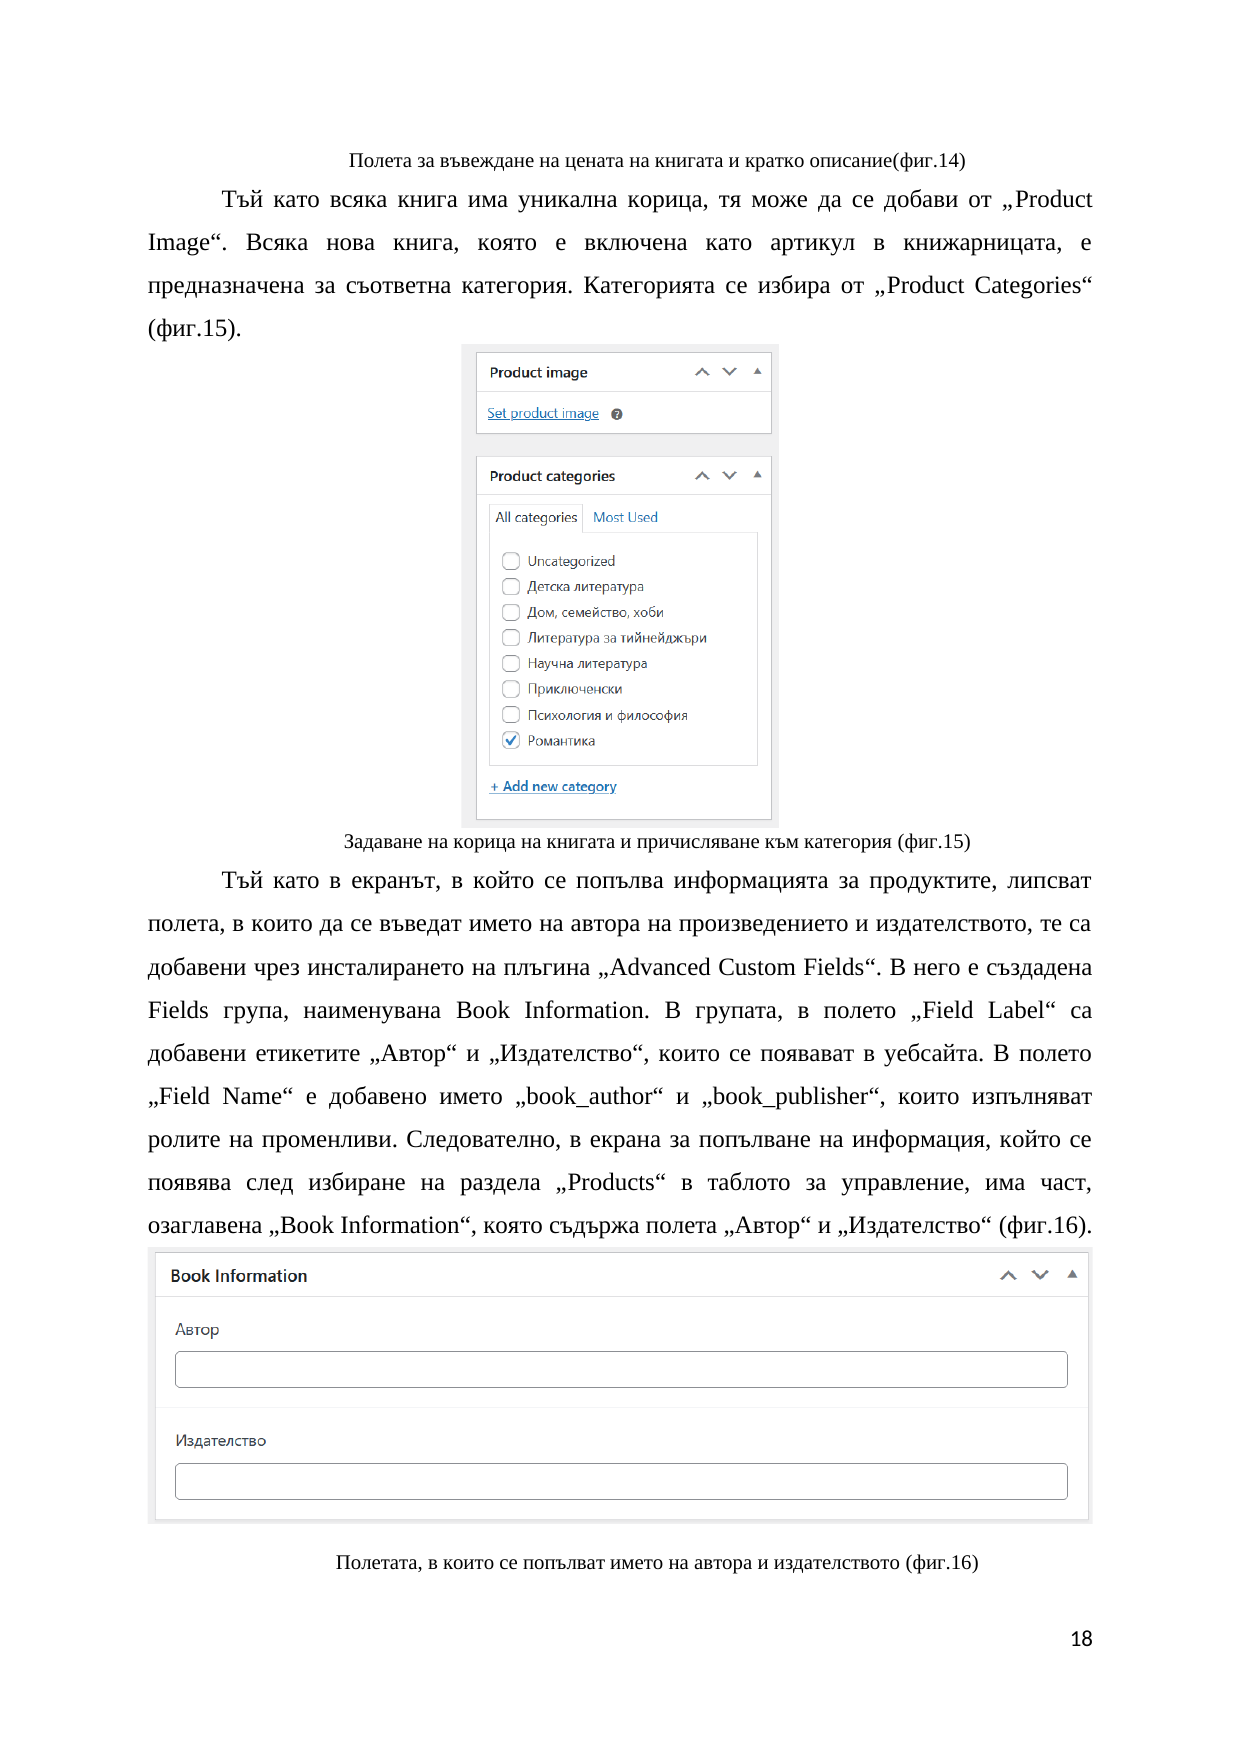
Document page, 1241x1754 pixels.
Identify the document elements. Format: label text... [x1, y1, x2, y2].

text Тъй като всяка книга има уникална корица, тя може да се добави от „Product Image“. Всяка нова книга, която е включена като артикул в книжарницата, е предназначена за съответна категория. Категорията се избира от „Product Categories“ (фиг.15). [148, 184, 1093, 342]
text Полетата, в които се попълват името на автора и издателството (фиг.16) [148, 1524, 1093, 1574]
text Задаване на корица на книгата и причисляване към категория (фиг.15) [148, 829, 1093, 853]
picture [461, 344, 779, 828]
picture [147, 1247, 1093, 1524]
text Полета за въвеждане на цената на книгата и кратко описание(фиг.14) [148, 148, 1093, 172]
text Тъй като в екранът, в който се попълва информацията за продуктите, липсват полета, в които да се въведат името на автора на произведението и издателството, те са добавени чрез инсталирането на плъгина „Advanced Custom Fields“. В него е създадена Fields група, наименувана Book Information. В групата, в полето „Field Label“ са добавени етикетите „Автор“ и „Издателство“, които се появават в уебсайта. В полето „Field Name“ е добавено името „book_author“ и „book_publisher“, които изпълняват ролите на променливи. Следователно, в екрана за попълване на информация, който се появява след избиране на раздела „Products“ в таблото за управление, има част, озаглавена „Book Information“, която съдържа полета „Автор“ и „Издателство“ (фиг.16). [148, 865, 1093, 1239]
